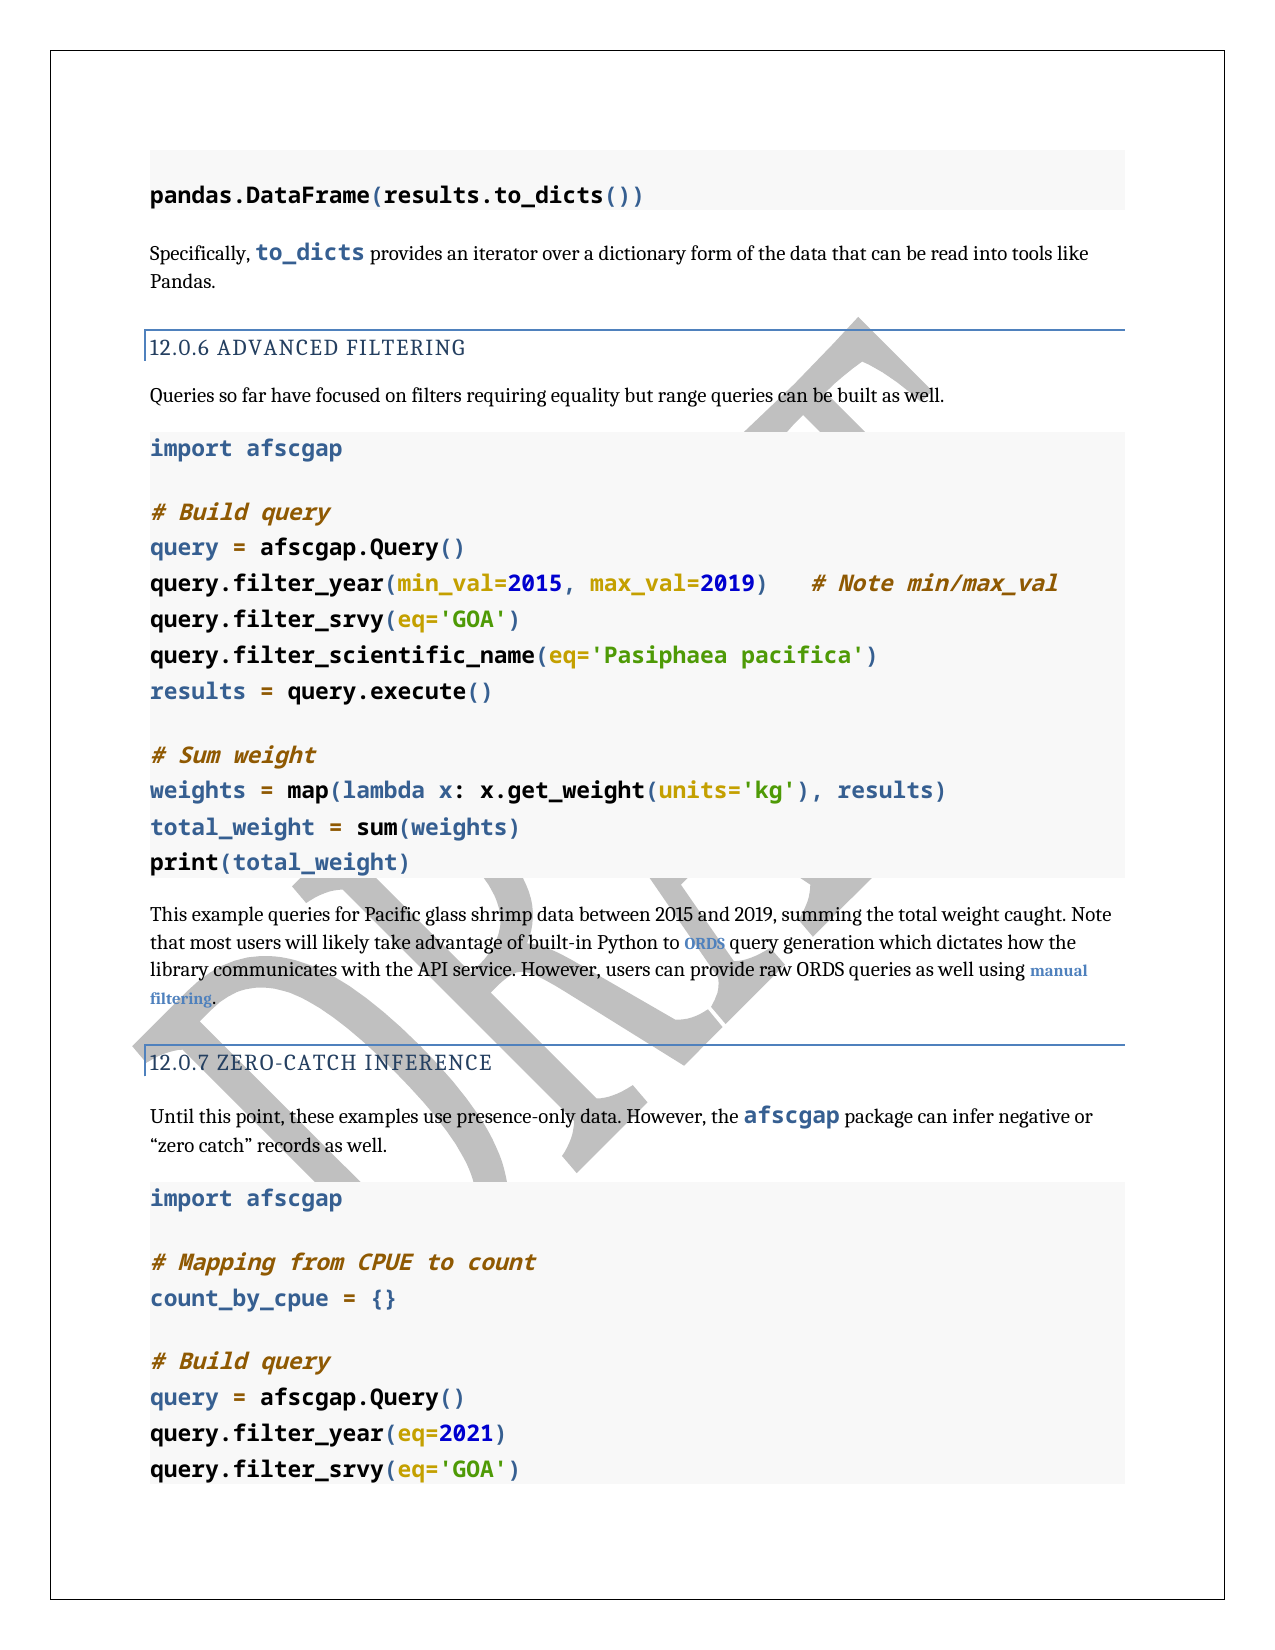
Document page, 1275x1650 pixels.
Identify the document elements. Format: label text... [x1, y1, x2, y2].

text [150, 1182, 1125, 1484]
subtitle 12.0.7 Zero-catch inference [146, 1046, 1125, 1076]
subtitle 12.0.6 Advanced filtering [146, 331, 1125, 361]
text Until this point, these examples use presence-only data. However, the afscgap package can infer negative or “zero catch” records as well. [150, 1099, 1125, 1158]
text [150, 150, 1125, 210]
text import afscgap # Build query query = afscgap.Query() query.filter_year(min_val=2015, max_val=2019) # Note min/max_val query.filter_srvy(eq='GOA') query.filter_scientific_name(eq='Pasiphaea pacifica') results = query.execute() # Sum weight weights = map(lambda x: x.get_weight(units='kg'), results) total_weight = sum(weights) print(total_weight) [150, 432, 1125, 878]
text This example queries for Pacific glass shrimp data between 2015 and 2019, summing the total weight caught. Note that most users will likely take advantage of built-in Python to ORDS query generation which dictates how the library communicates with the API service. However, users can provide raw ORDS queries as well using manual filtering. [150, 903, 1125, 1009]
text Specifically, to_dicts provides an iterator over a dictionary form of the data that can be read into tools like Pandas. [150, 235, 1125, 294]
text Queries so far have focused on filters requiring equality but range queries can be built as well. [150, 384, 1125, 408]
